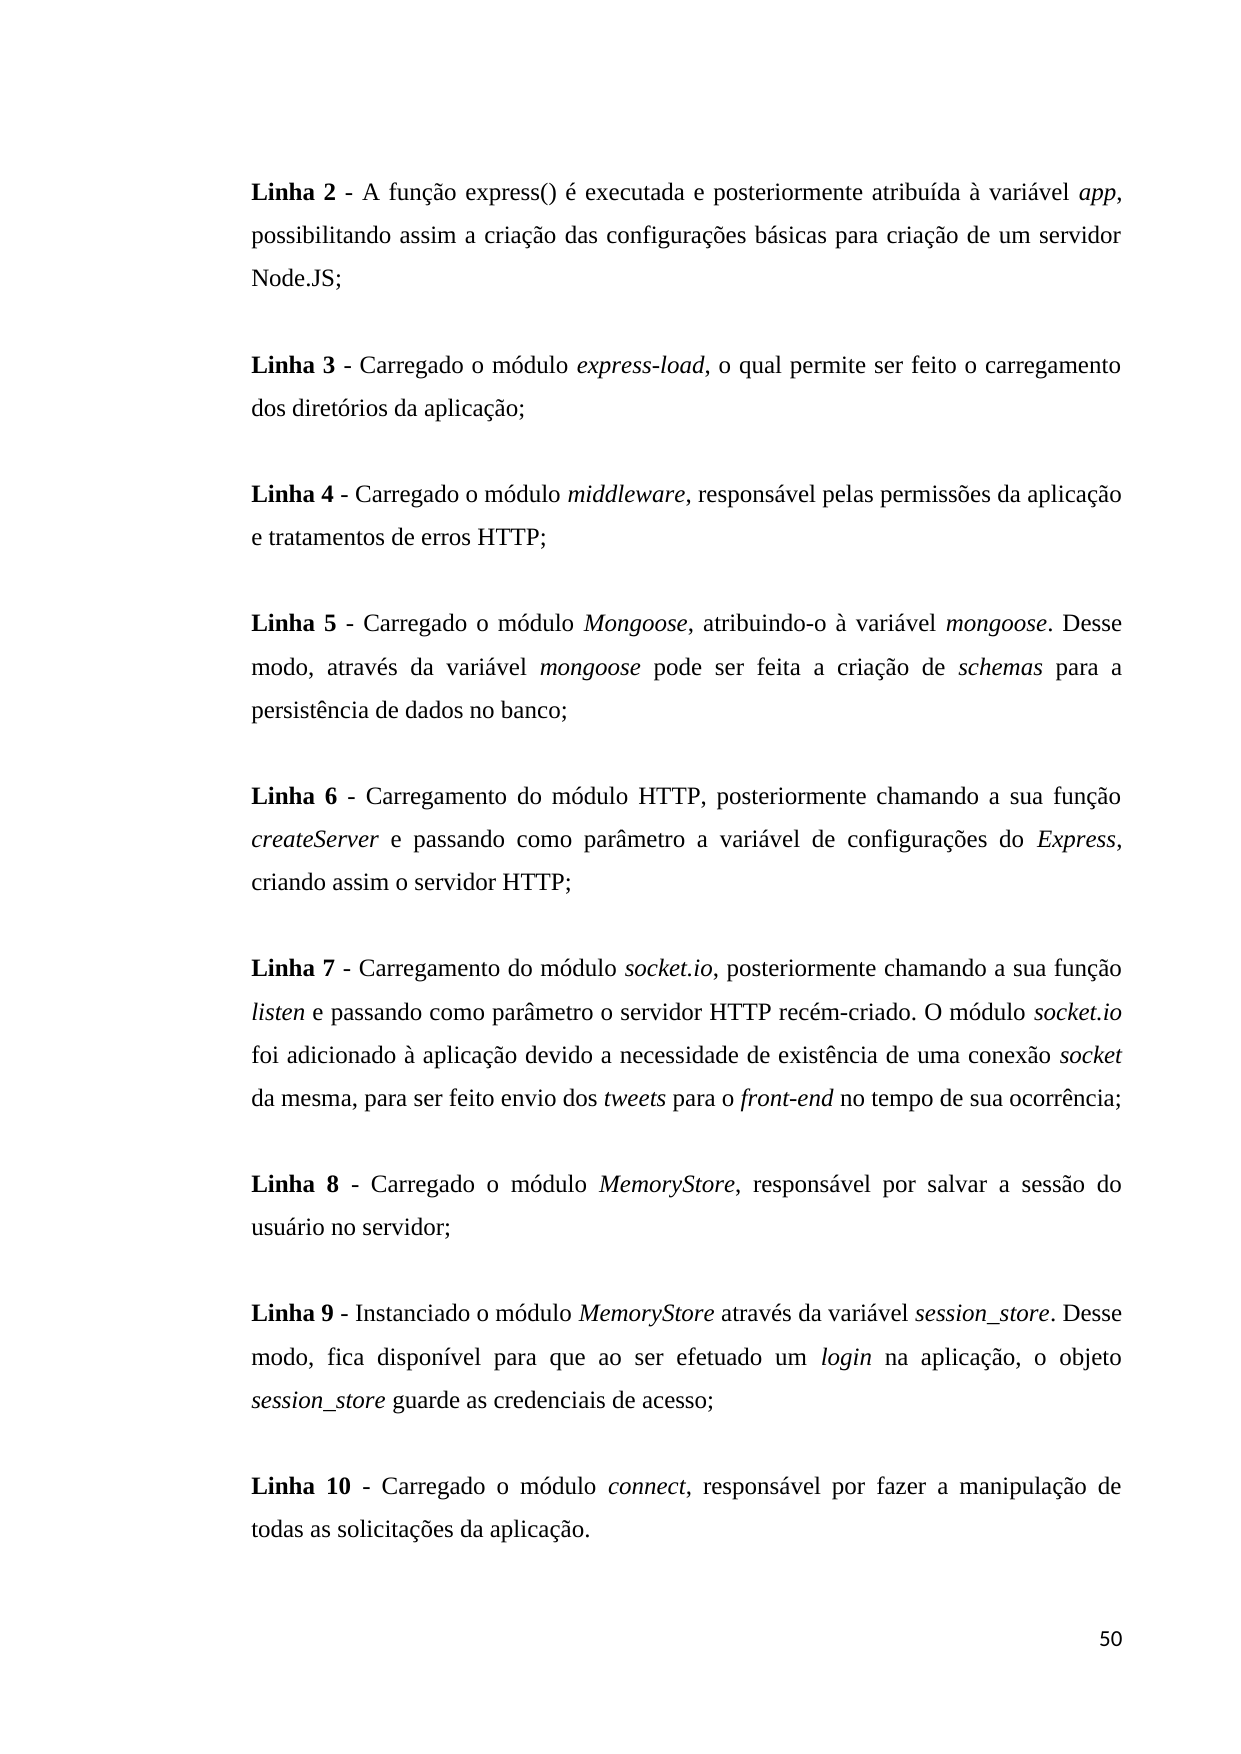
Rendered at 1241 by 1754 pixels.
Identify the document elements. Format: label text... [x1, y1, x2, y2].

text Linha 2 - A função express() é executada e posteriormente atribuída à variável app, possibilitando assim a criação das configurações básicas para criação de um servidor Node.JS; [251, 177, 1122, 292]
text Linha 4 - Carregado o módulo middleware, responsável pelas permissões da aplicação e tratamentos de erros HTTP; [251, 479, 1122, 551]
text Linha 5 - Carregado o módulo Mongoose, atribuindo-o à variável mongoose. Desse modo, através da variável mongoose pode ser feita a criação de schemas para a persistência de dados no banco; [251, 608, 1122, 723]
text Linha 10 - Carregado o módulo connect, responsável por fazer a manipulação de todas as solicitações da aplicação. [251, 1471, 1122, 1543]
text Linha 8 - Carregado o módulo MemoryStore, responsável por salvar a sessão do usuário no servidor; [251, 1169, 1122, 1241]
text Linha 7 - Carregamento do módulo socket.io, posteriormente chamando a sua função listen e passando como parâmetro o servidor HTTP recém-criado. O módulo socket.io foi adicionado à aplicação devido a necessidade de existência de uma conexão socket da mesma, para ser feito envio dos tweets para o front-end no tempo de sua ocorrência; [251, 953, 1122, 1112]
text Linha 6 - Carregamento do módulo HTTP, posteriormente chamando a sua função createServer e passando como parâmetro a variável de configurações do Express, criando assim o servidor HTTP; [251, 781, 1122, 896]
text Linha 3 - Carregado o módulo express-load, o qual permite ser feito o carregamento dos diretórios da aplicação; [251, 350, 1122, 422]
text Linha 9 - Instanciado o módulo MemoryStore através da variável session_store. Desse modo, fica disponível para que ao ser efetuado um login na aplicação, o objeto session_store guarde as credenciais de acesso; [251, 1298, 1122, 1413]
